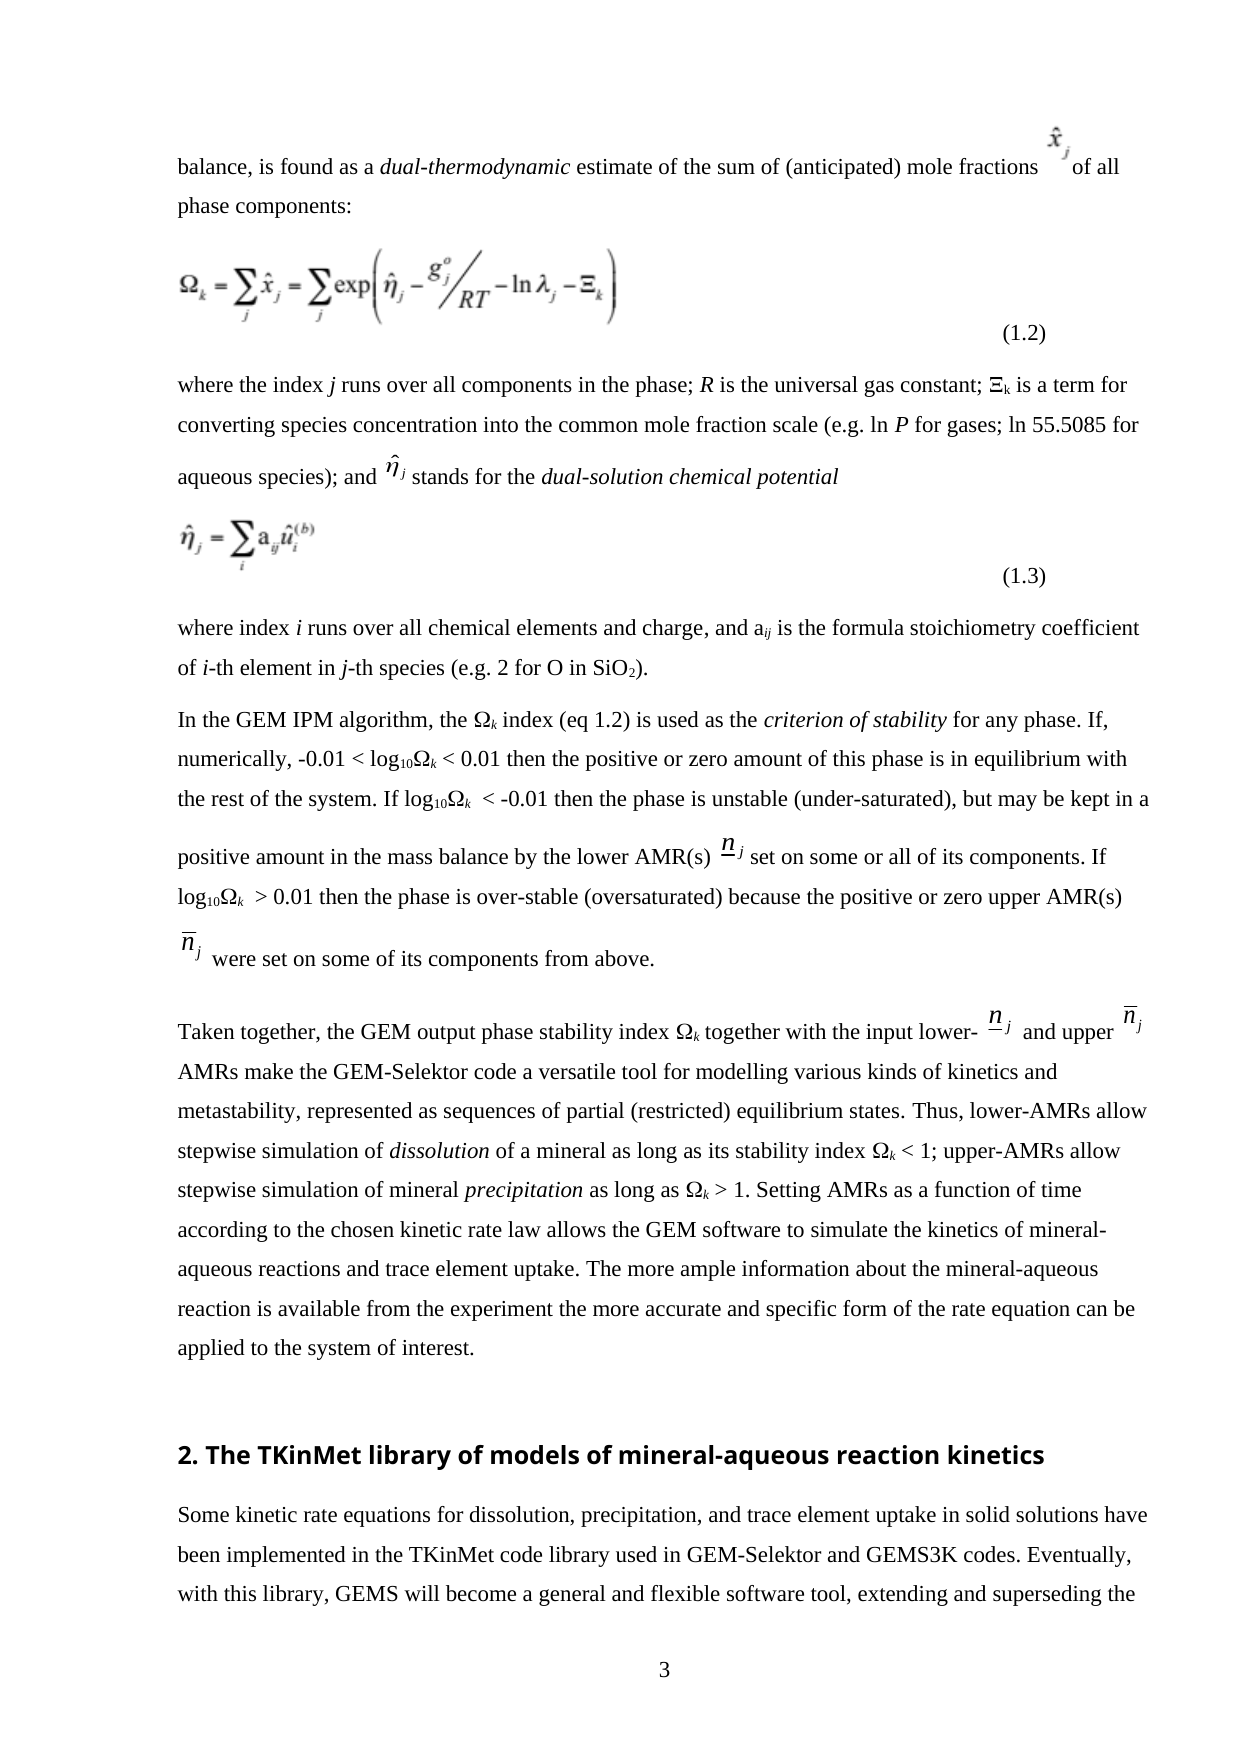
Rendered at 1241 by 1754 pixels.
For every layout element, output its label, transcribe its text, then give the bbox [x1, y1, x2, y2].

text In the GEM IPM algorithm, the k index (eq 1.2) is used as the criterion of stability for any phase. If, numerically, -0.01 < log10k < 0.01 then the positive or zero amount of this phase is in equilibrium with the rest of the system. If log10k < -0.01 then the phase is unstable (under-saturated), but may be kept in a positive amount in the mass balance by the lower AMR(s) set on some or all of its components. If log10k > 0.01 then the phase is over-stable (oversaturated) because the positive or zero upper AMR(s) were set on some of its components from above. [177, 706, 1152, 972]
text where the index j runs over all components in the phase; R is the universal gas constant; k is a term for converting species concentration into the common mole fraction scale (e.g. ln P for gases; ln 55.5085 for aqueous species); and stands for the dual-solution chemical potential [177, 371, 1152, 490]
text where index i runs over all chemical elements and charge, and aij is the formula stoichiometry coefficient of i-th element in j-th species (e.g. 2 for O in SiO2). [177, 614, 1152, 680]
text Taken together, the GEM output phase stability index k together with the input lower- and upper AMRs make the GEM-Selektor code a versatile tool for modelling various kinds of kinetics and metastability, represented as sequences of partial (restricted) equilibrium states. Thus, lower-AMRs allow stepwise simulation of dissolution of a mineral as long as its stability index k < 1; upper-AMRs allow stepwise simulation of mineral precipitation as long as k > 1. Setting AMRs as a function of time according to the chosen kinetic rate law allows the GEM software to simulate the kinetics of mineral-aqueous reactions and trace element uptake. The more ample information about the mineral-aqueous reaction is available from the experiment the more accurate and specific form of the rate equation can be applied to the system of interest. [177, 997, 1152, 1360]
text (1.3) [177, 515, 1152, 589]
text (1.2) [177, 244, 1152, 346]
text 2. The TKinMet library of models of mineral-aqueous reaction kinetics [177, 1438, 1152, 1472]
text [177, 118, 1152, 219]
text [177, 1502, 1152, 1607]
